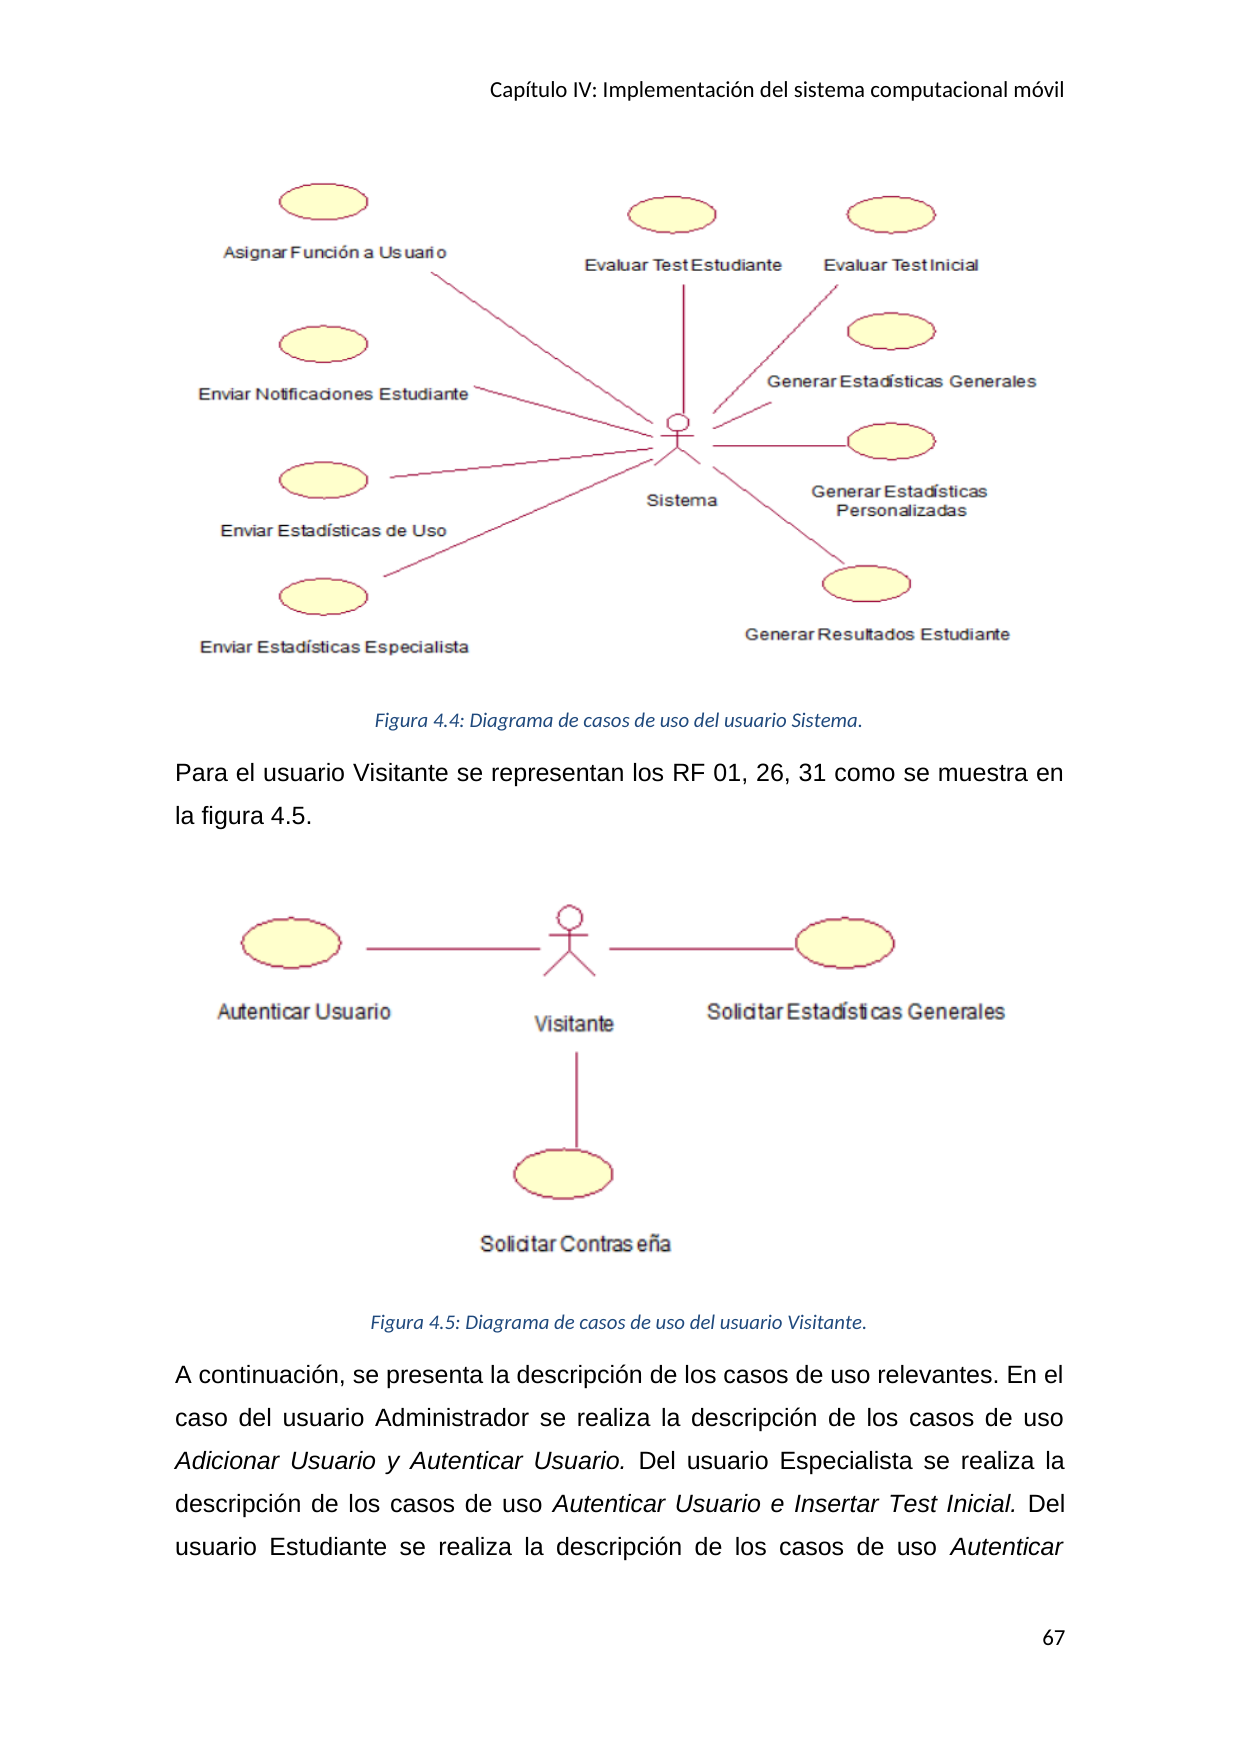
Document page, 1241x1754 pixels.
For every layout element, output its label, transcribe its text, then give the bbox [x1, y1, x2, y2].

picture [175, 164, 1063, 694]
picture [175, 868, 1066, 1296]
text Figura 4.5: Diagrama de casos de uso del usuario Visitante. [175, 1309, 1065, 1335]
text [175, 1360, 1065, 1561]
text Para el usuario Visitante se representan los RF 01, 26, 31 como se muestra en la figura 4.5. [175, 758, 1065, 829]
text Figura 4.4: Diagrama de casos de uso del usuario Sistema. [175, 707, 1065, 733]
